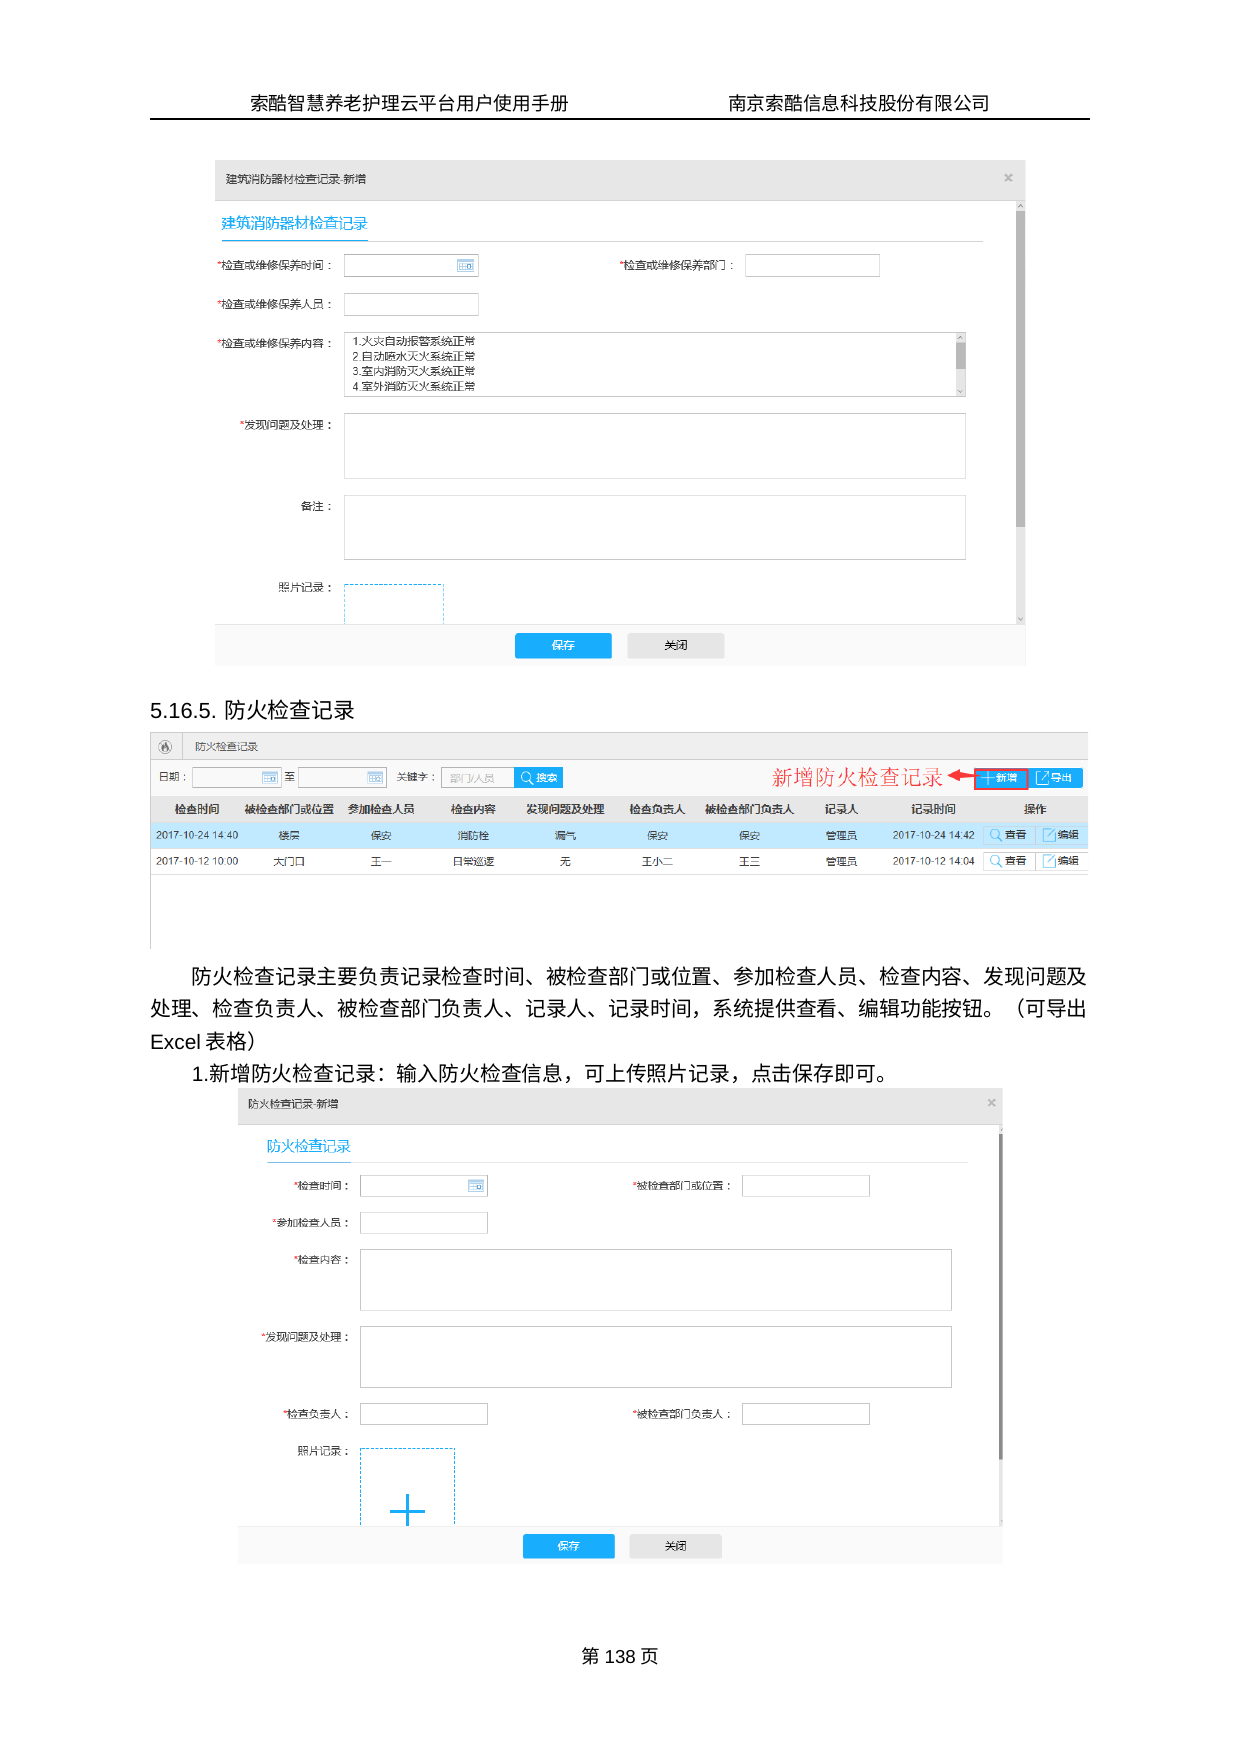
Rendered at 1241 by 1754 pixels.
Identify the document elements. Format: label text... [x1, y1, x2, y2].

subtitle 防火检查记录 [150, 692, 1090, 725]
picture [237, 1088, 1003, 1564]
text 1.新增防火检查记录：输入防火检查信息，可上传照片记录，点击保存即可。 [150, 1056, 1090, 1089]
picture [215, 160, 1026, 666]
picture [150, 731, 1089, 949]
text 防火检查记录主要负责记录检查时间、被检查部门或位置、参加检查人员、检查内容、发现问题及处理、检查负责人、被检查部门负责人、记录人、记录时间，系统提供查看、编辑功能按钮。（可导出Excel表格） [150, 959, 1090, 1056]
